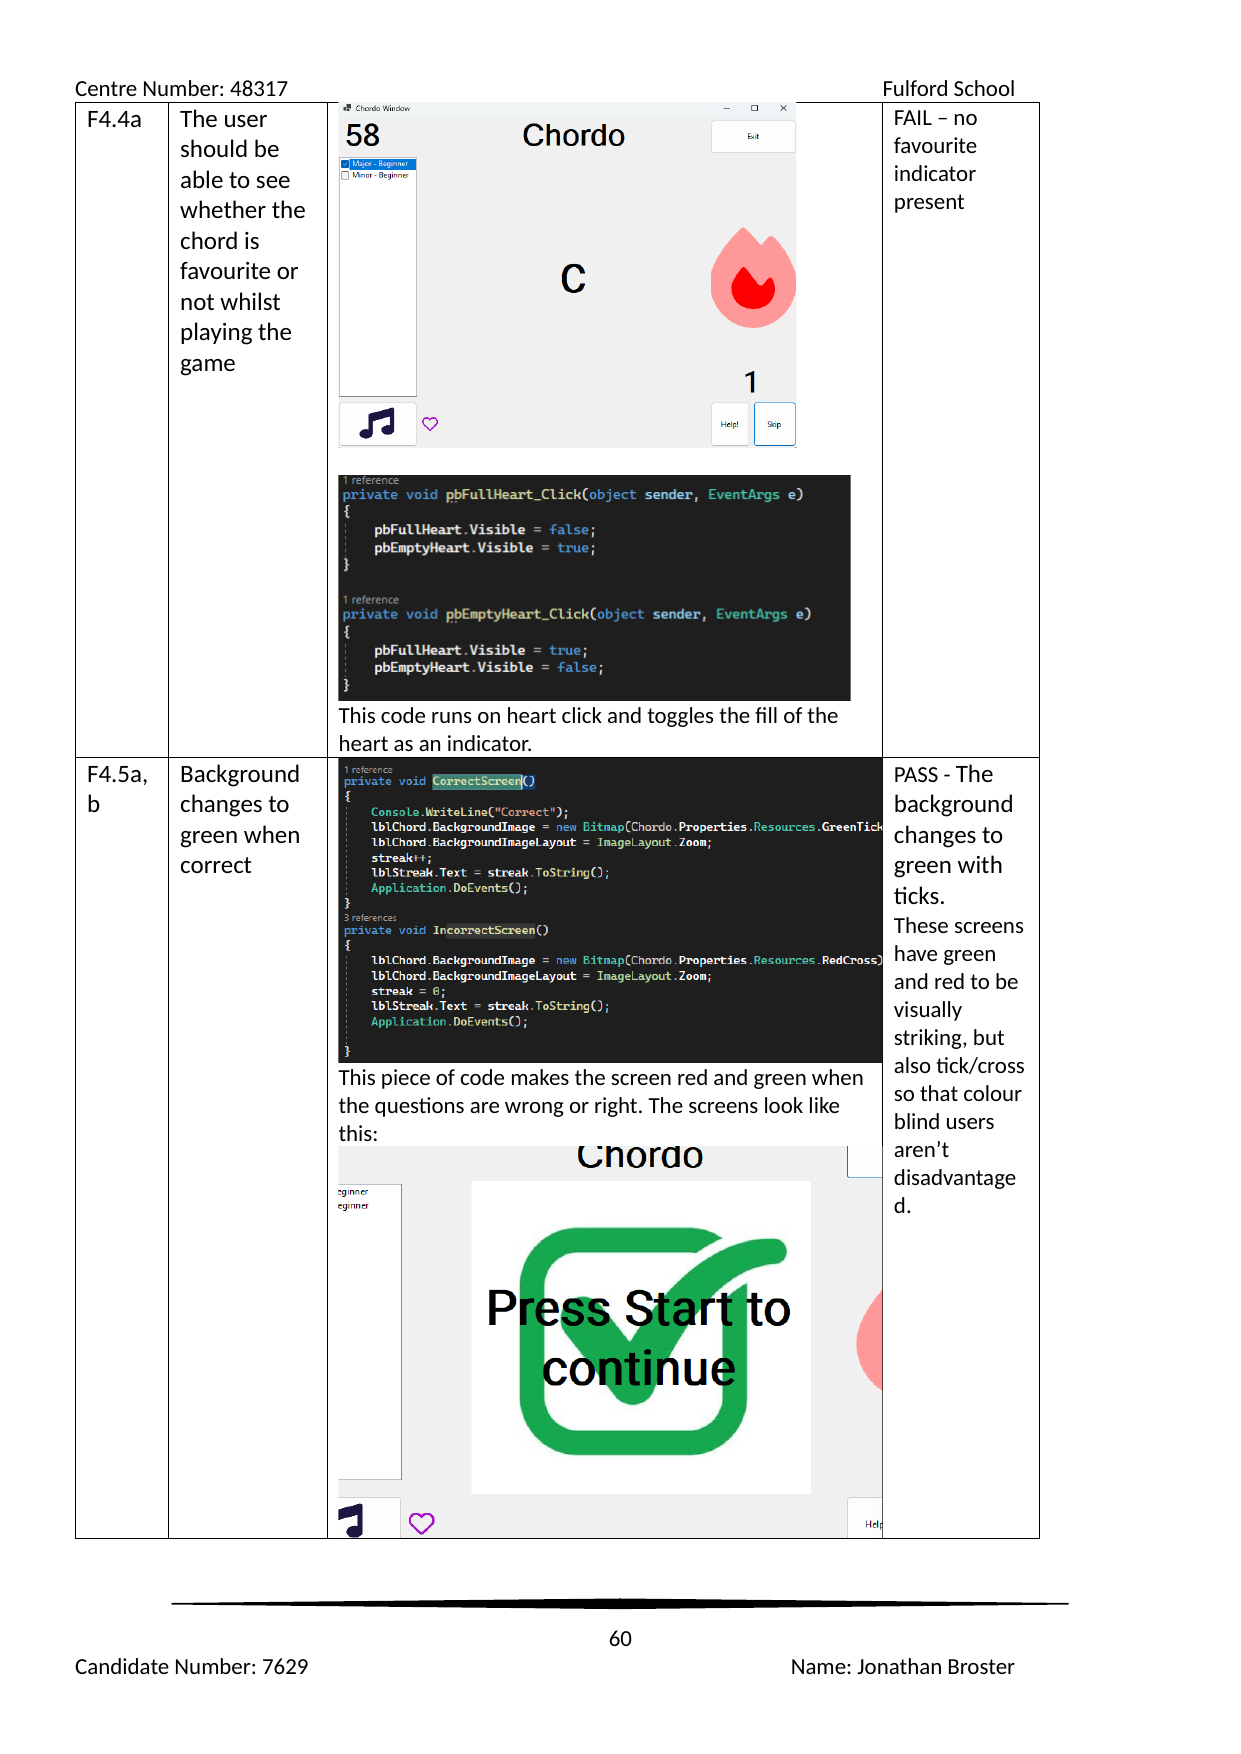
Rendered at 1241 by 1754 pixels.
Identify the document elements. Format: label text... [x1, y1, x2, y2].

table_cell F4.5a, b [76, 758, 168, 1537]
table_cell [883, 758, 1039, 1537]
picture [338, 102, 797, 448]
picture [338, 1146, 883, 1538]
table_cell F4.4a [76, 103, 168, 757]
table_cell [169, 758, 327, 1537]
picture [338, 758, 883, 1063]
table_cell FAIL – no favourite indicator present [883, 103, 1039, 757]
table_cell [328, 758, 882, 1537]
table_cell This code runs on heart click and toggles the fill of the heart as an indicator. [328, 103, 882, 757]
picture [338, 475, 851, 701]
table_cell The user should be able to see whether the chord is favourite or not whilst playing the game [169, 103, 327, 757]
